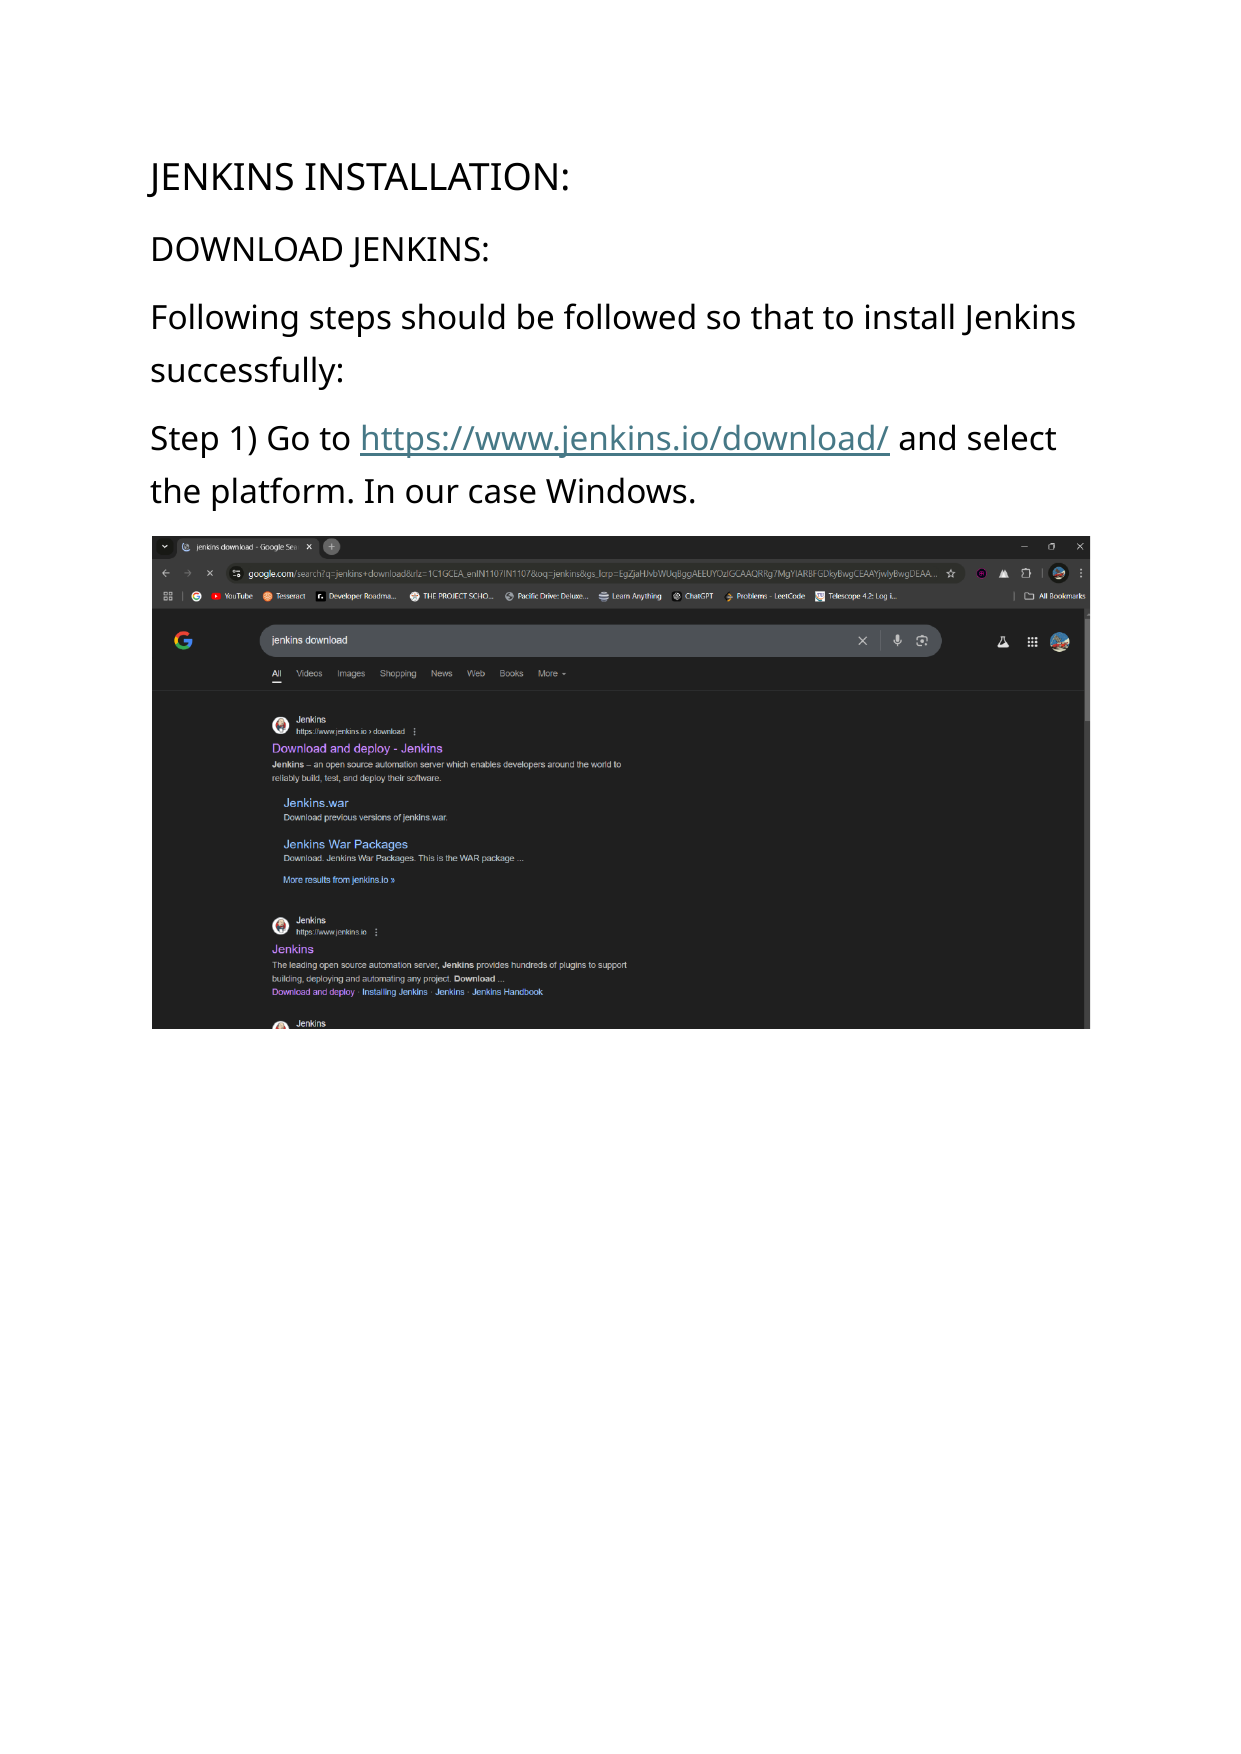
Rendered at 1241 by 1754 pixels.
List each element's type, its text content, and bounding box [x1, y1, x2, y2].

text Step 1) Go to https://www.jenkins.io/download/ and select the platform. In our case Windows. [150, 415, 1090, 513]
picture [152, 536, 1091, 1029]
text Following steps should be followed so that to install Jenkins successfully: [150, 294, 1090, 392]
text DOWNLOAD JENKINS: [150, 225, 1090, 271]
text JENKINS INSTALLATION: [150, 150, 1090, 201]
